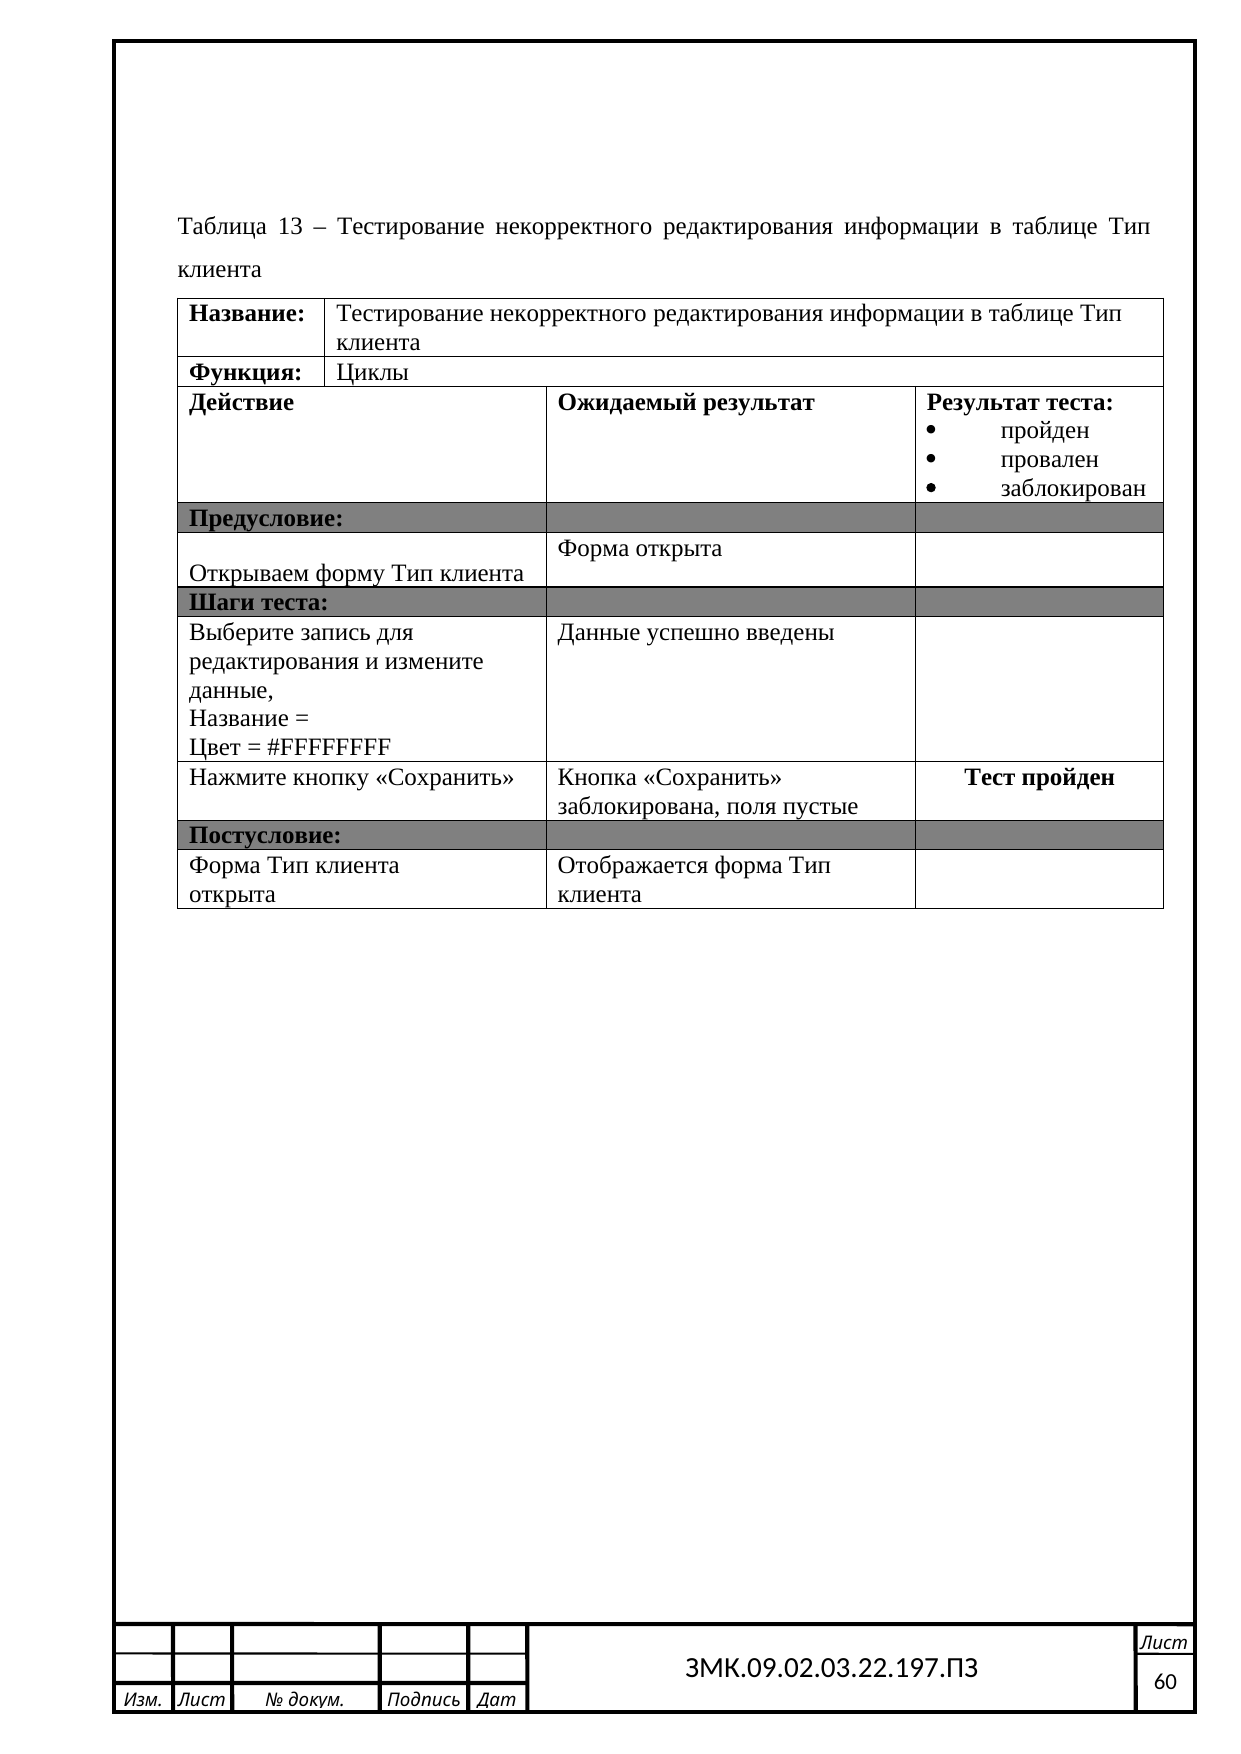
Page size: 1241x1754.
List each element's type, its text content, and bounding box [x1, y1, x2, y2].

table_cell [547, 821, 915, 849]
table_cell Тест пройден [916, 762, 1163, 819]
table_header Тестирование некорректного редактирования информации в таблице Тип клиента [325, 299, 1163, 356]
text Таблица 13 – Тестирование некорректного редактирования информации в таблице Тип клиента [177, 211, 1152, 283]
table_cell Ожидаемый результат [547, 387, 915, 502]
table_cell Кнопка «Сохранить» заблокирована, поля пустые [547, 762, 915, 819]
table_cell [916, 617, 1163, 761]
table_cell Выберите запись для редактирования и измените данные, Название = Цвет = #FFFFFFFF [178, 617, 546, 761]
table_cell [547, 503, 915, 532]
table_cell Форма Тип клиента открыта [178, 850, 546, 908]
table_cell Отображается форма Тип клиента [547, 850, 915, 908]
table_cell Нажмите кнопку «Сохранить» [178, 762, 546, 819]
table_cell Предусловие: [178, 503, 546, 532]
table_cell Постусловие: [178, 821, 546, 849]
table_cell Результат теста: пройден провален заблокирован [916, 387, 1163, 502]
table_cell Данные успешно введены [547, 617, 915, 761]
table_cell Шаги теста: [178, 588, 546, 616]
table_cell Форма открыта [547, 533, 915, 586]
table_cell [916, 821, 1163, 849]
table_cell Действие [178, 387, 546, 502]
table_cell [916, 503, 1163, 532]
table_cell Функция: [178, 357, 324, 386]
table_header Название: [178, 299, 324, 356]
table_cell [547, 588, 915, 616]
table_cell Циклы [325, 357, 1163, 386]
table_cell [916, 588, 1163, 616]
table_cell [916, 533, 1163, 586]
table_cell Открываем форму Тип клиента [178, 533, 546, 586]
table_cell [916, 850, 1163, 908]
